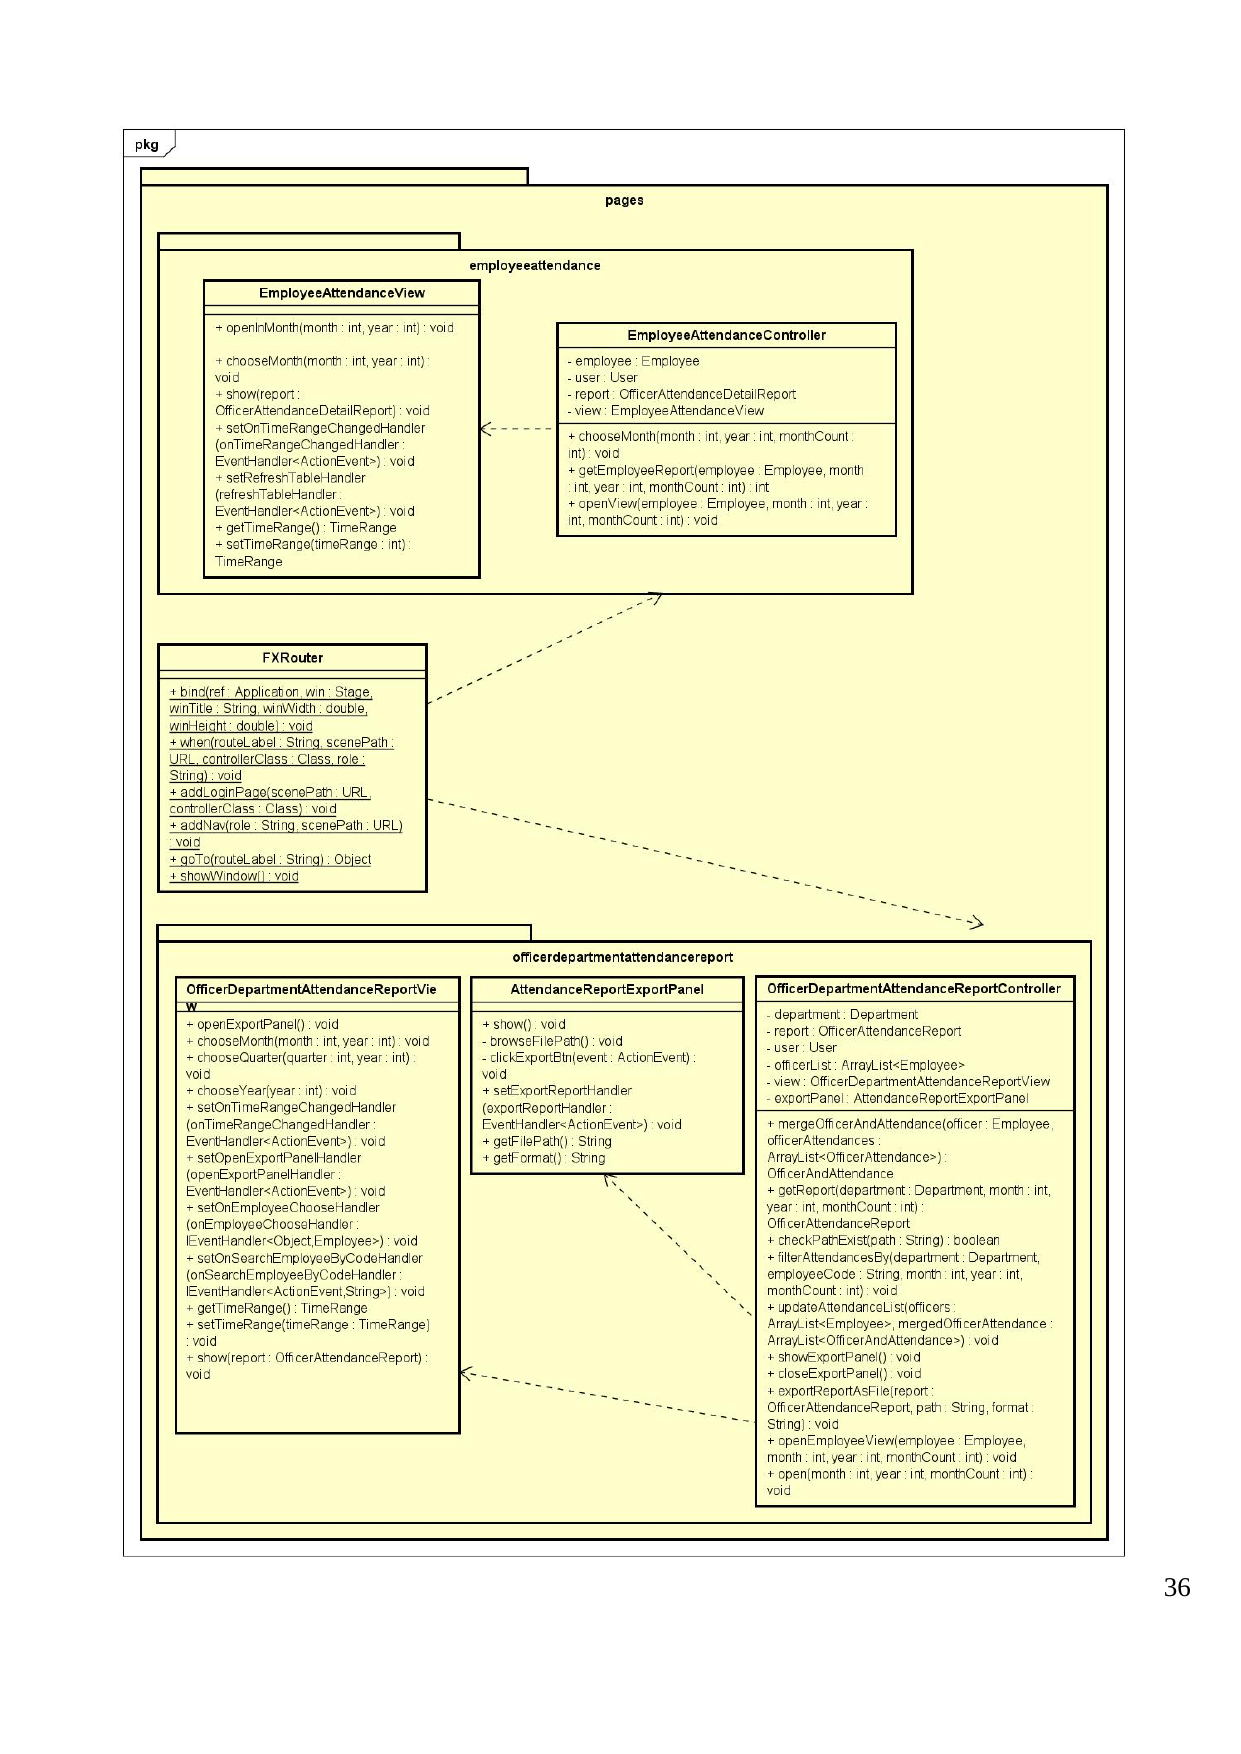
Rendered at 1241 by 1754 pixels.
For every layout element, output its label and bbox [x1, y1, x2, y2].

picture [112, 118, 1135, 1566]
